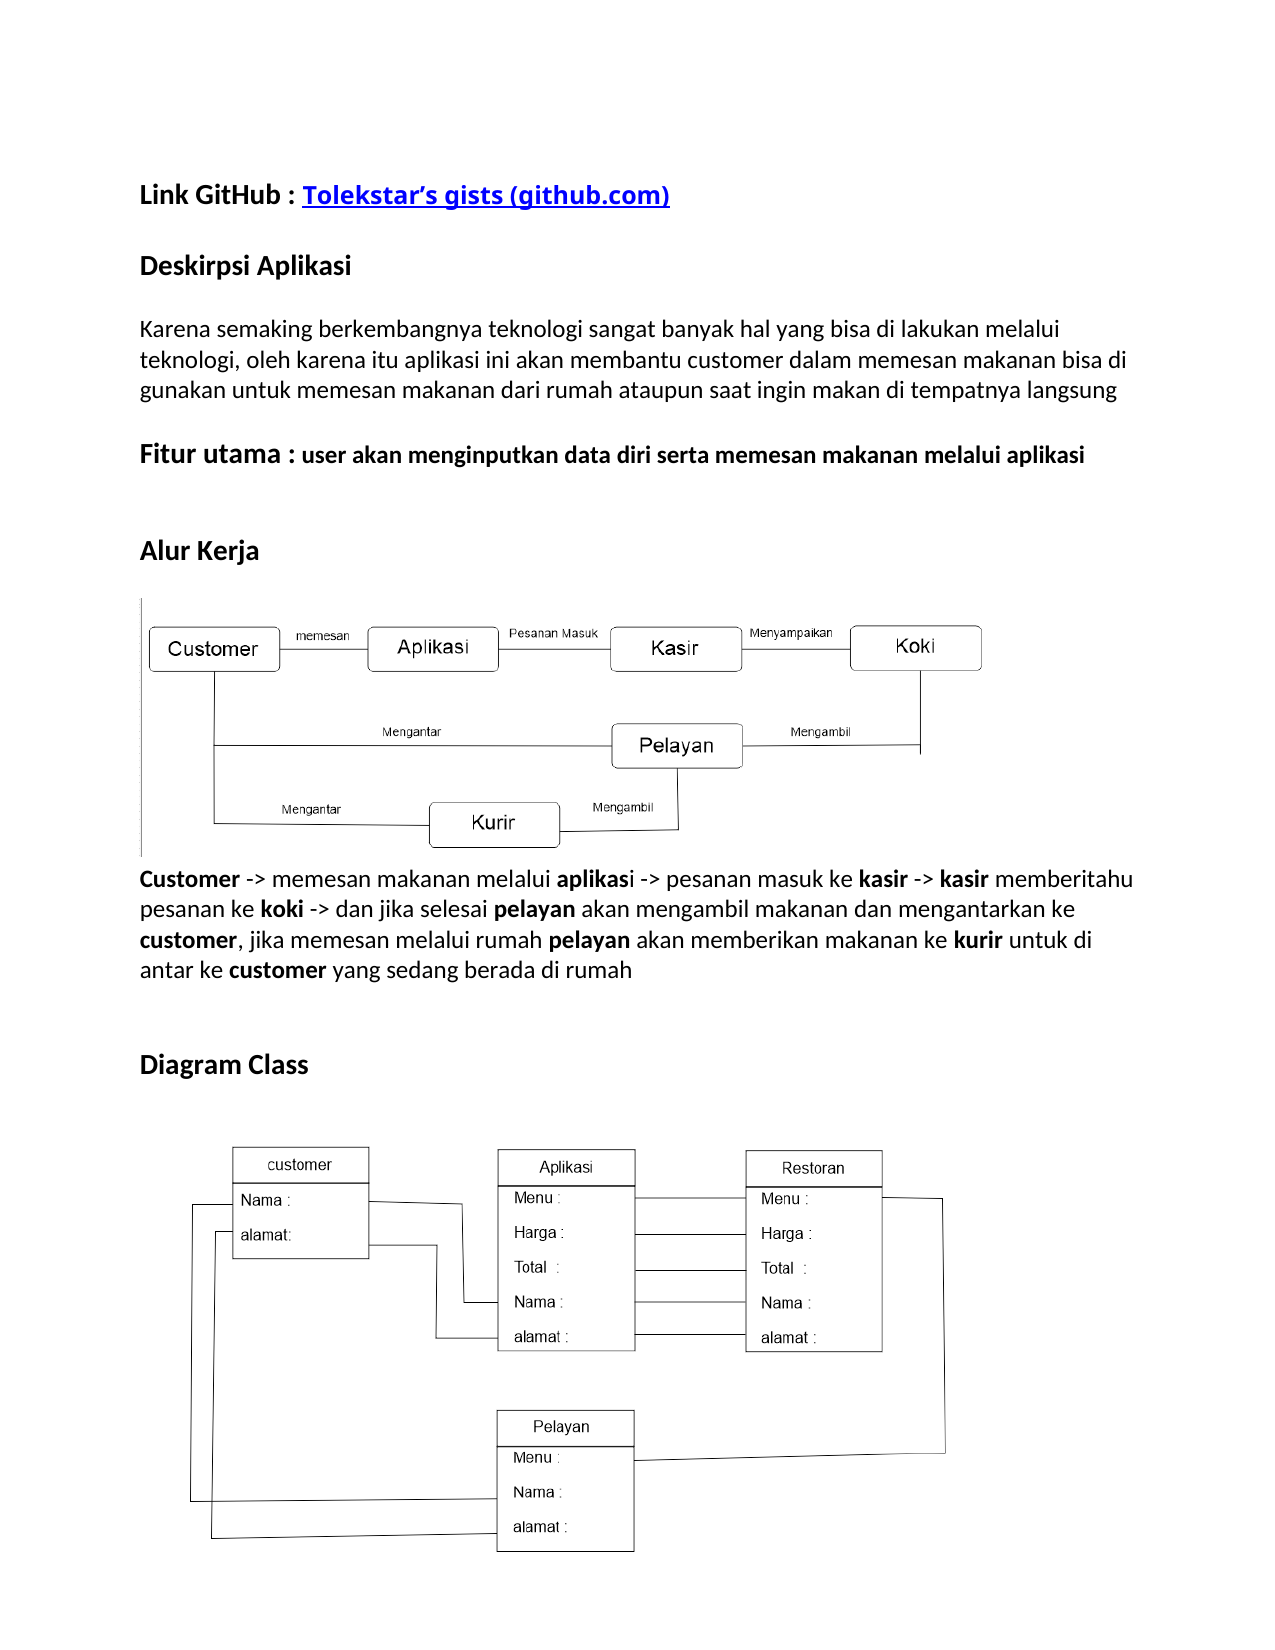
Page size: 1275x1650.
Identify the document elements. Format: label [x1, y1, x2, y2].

picture [139, 598, 999, 857]
picture [139, 1112, 978, 1591]
subtitle [139, 176, 1135, 1590]
